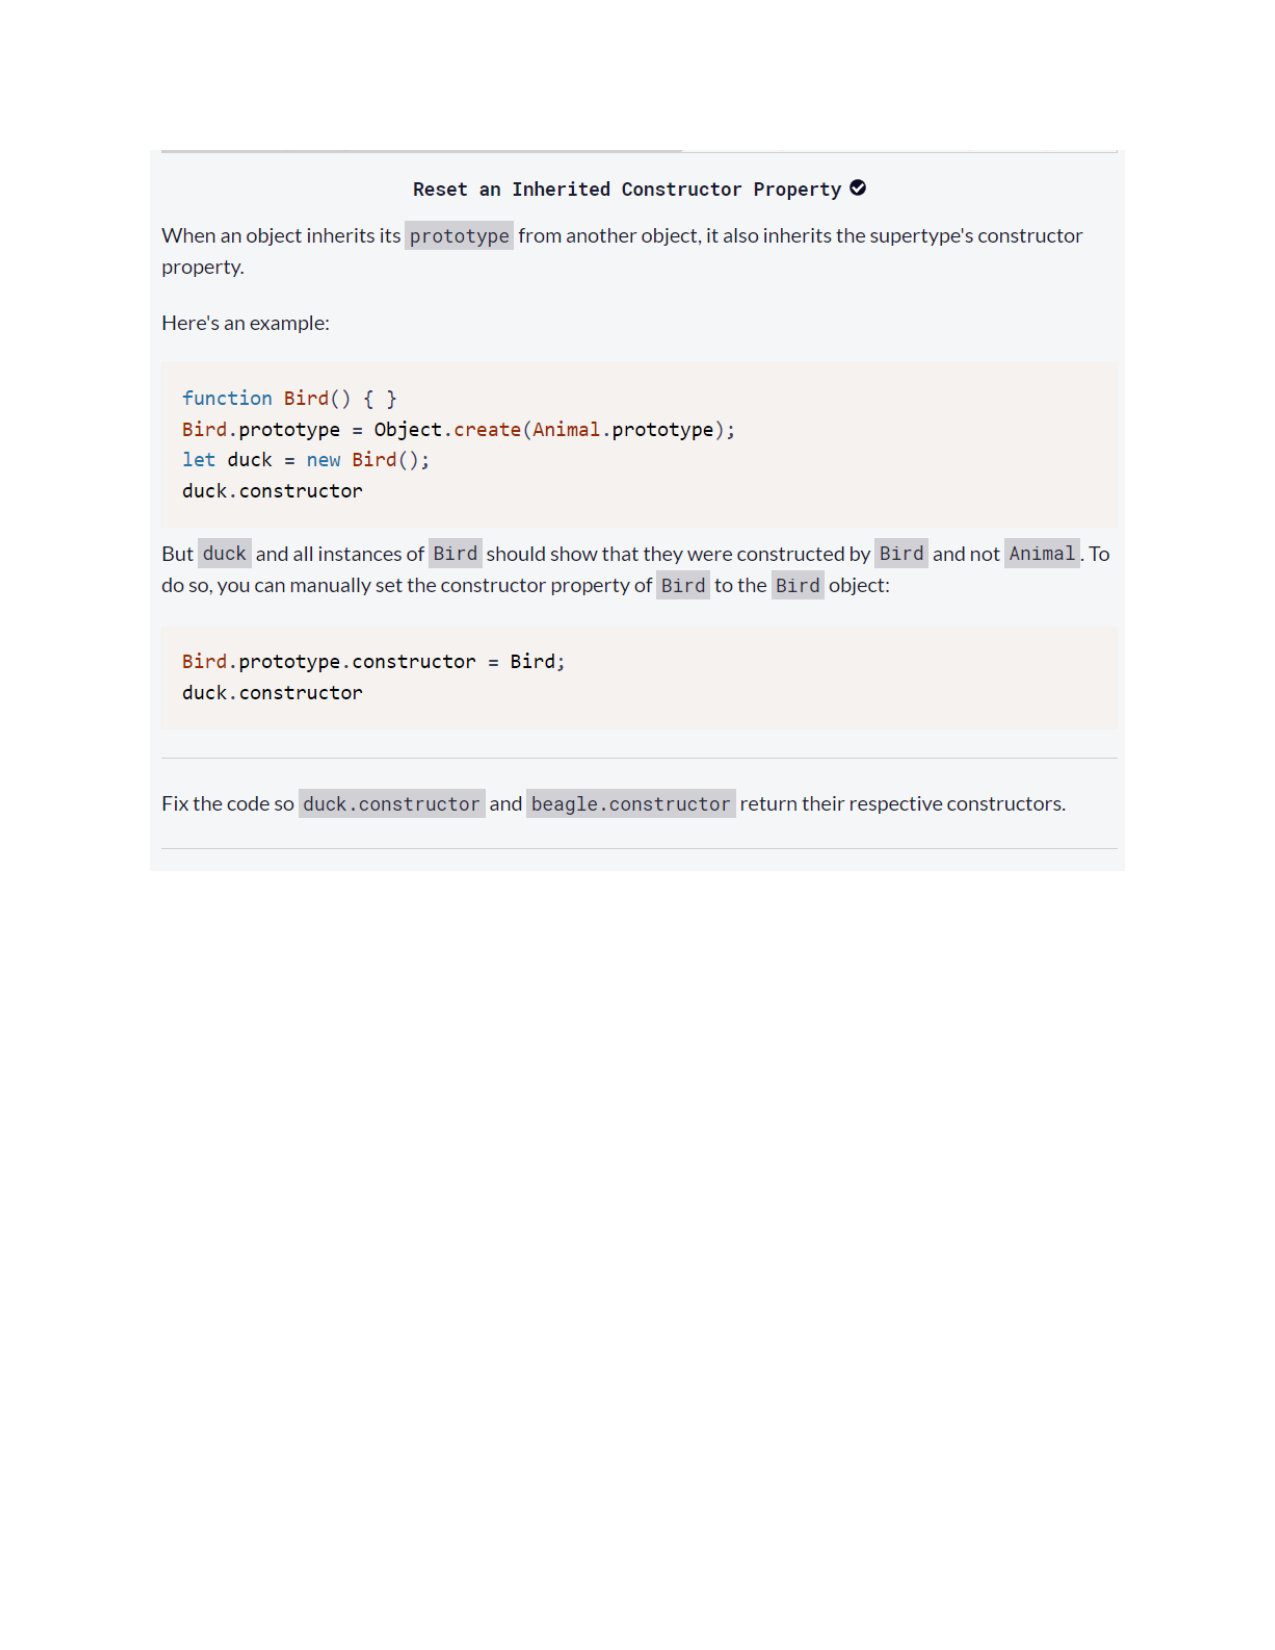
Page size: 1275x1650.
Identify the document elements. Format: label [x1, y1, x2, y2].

picture [150, 150, 1125, 871]
